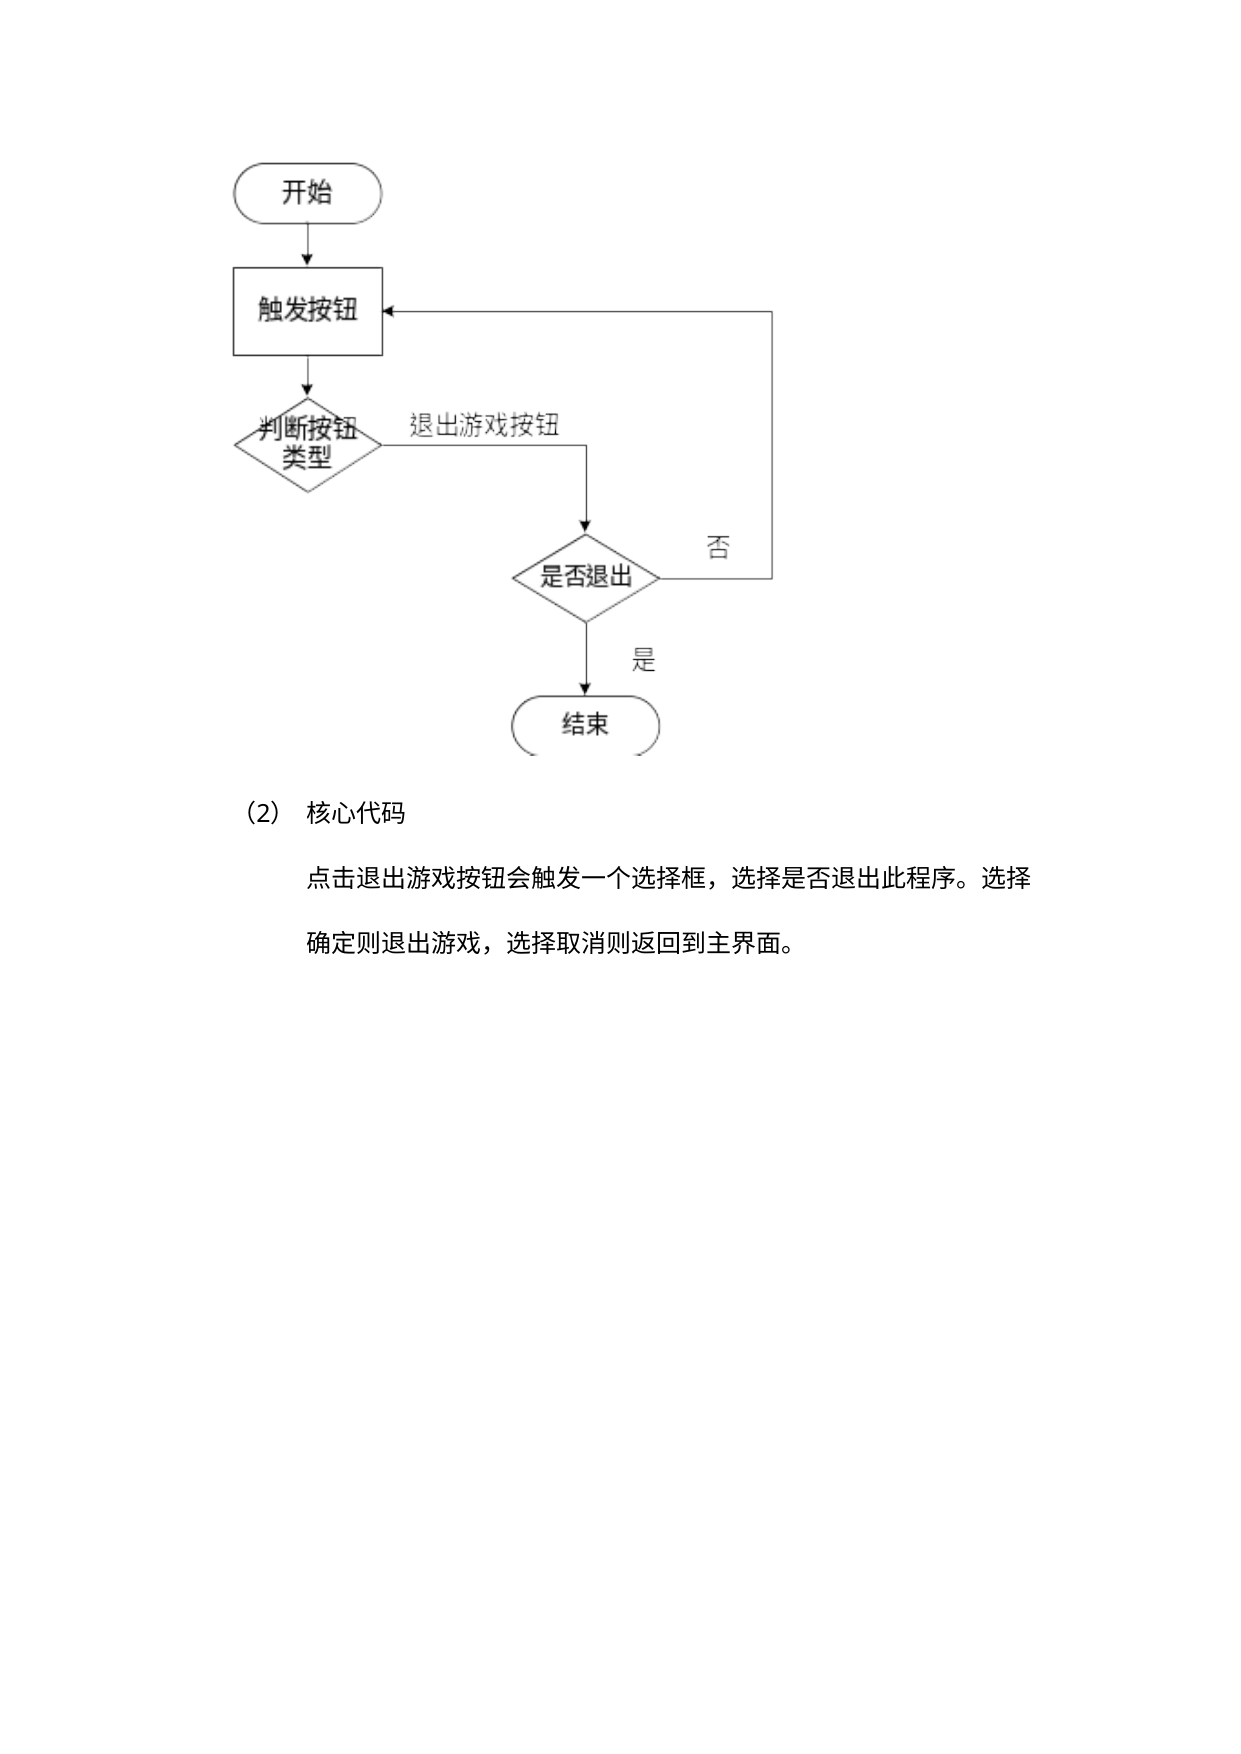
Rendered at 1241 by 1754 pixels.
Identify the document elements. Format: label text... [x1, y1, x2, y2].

text 点击退出游戏按钮会触发一个选择框，选择是否退出此程序。选择确定则退出游戏，选择取消则返回到主界面。 [306, 844, 1053, 974]
list 核心代码 [231, 779, 1053, 844]
